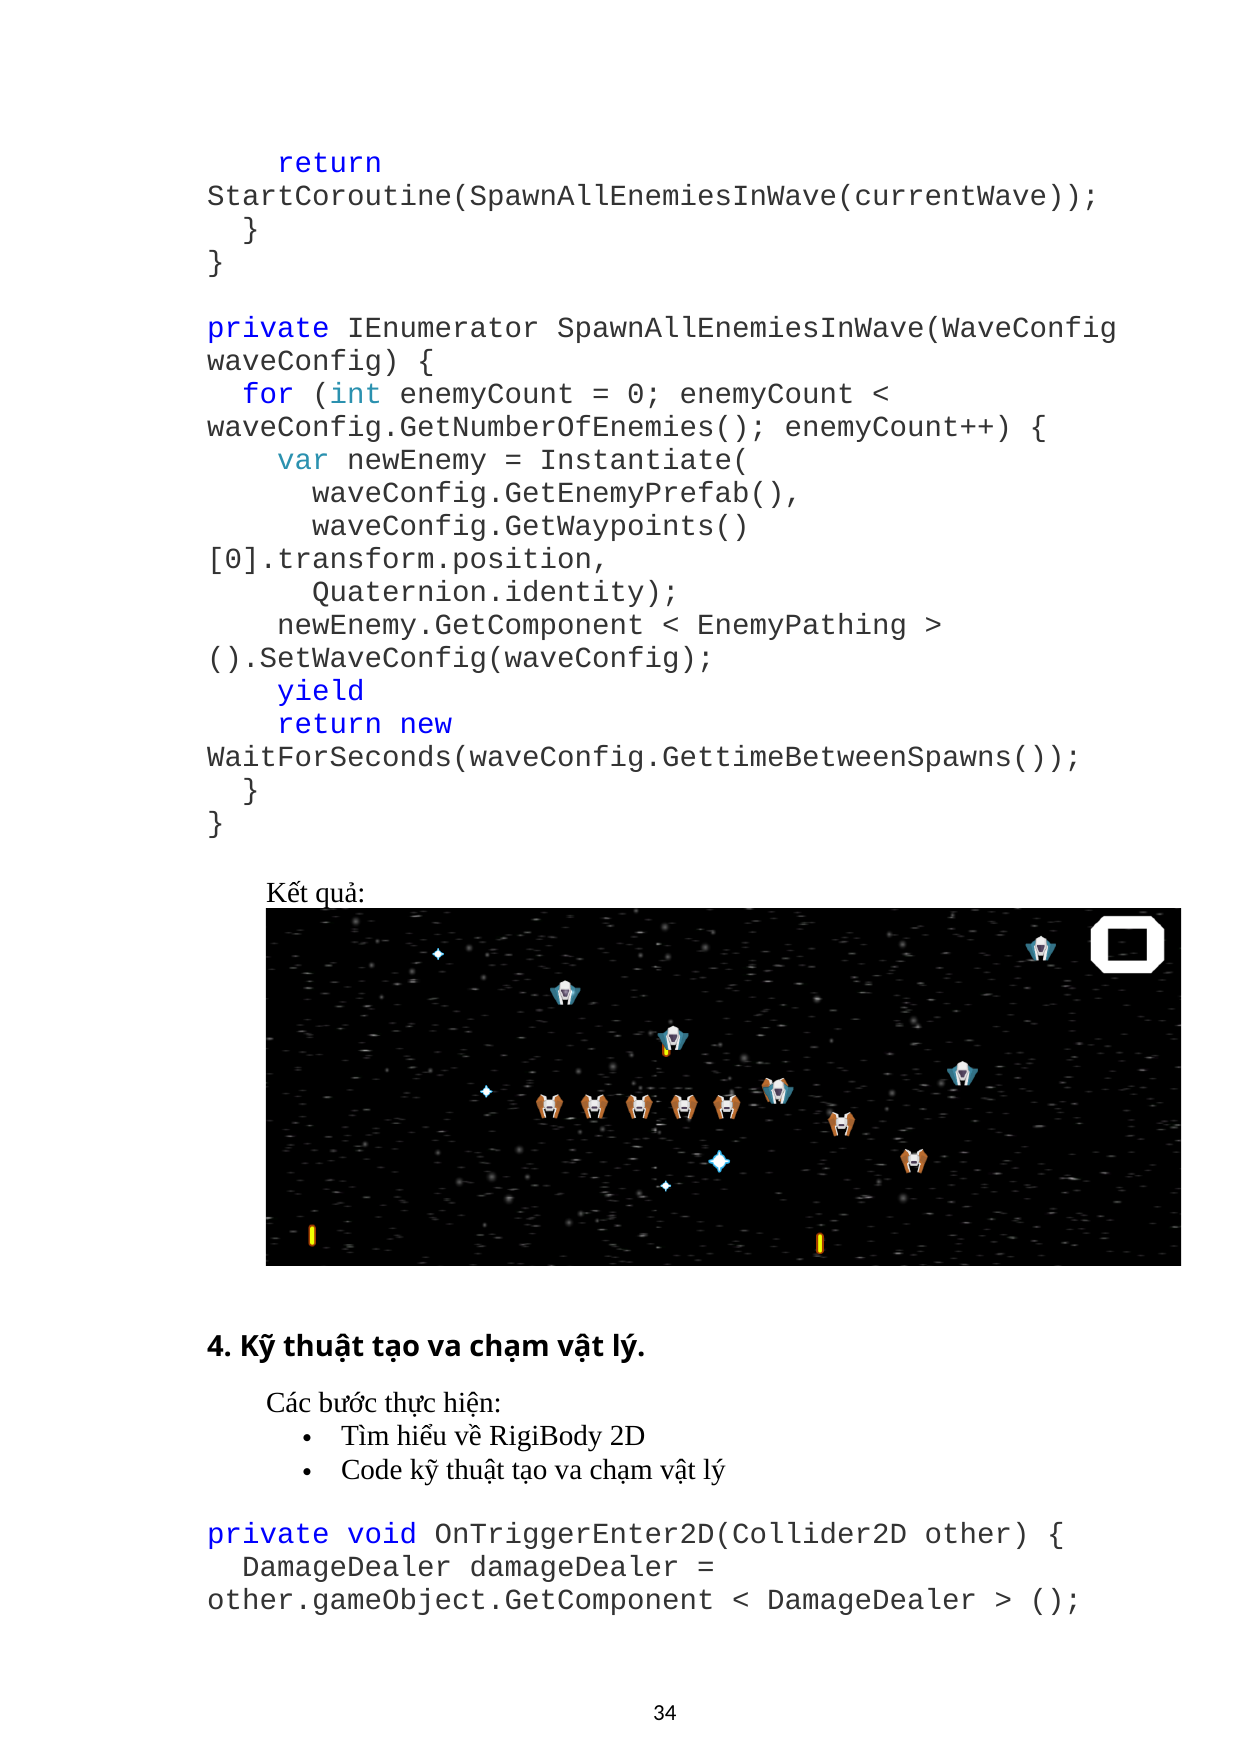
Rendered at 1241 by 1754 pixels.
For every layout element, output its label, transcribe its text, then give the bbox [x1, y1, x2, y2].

text } [207, 808, 1122, 841]
text DamageDealer damageDealer = other.gameObject.GetComponent < DamageDealer > (); [207, 1552, 1122, 1618]
text yield [207, 676, 1122, 709]
text private IEnumerator SpawnAllEnemiesInWave(WaveConfig waveConfig) { [207, 313, 1122, 379]
text 4. Kỹ thuật tạo va chạm vật lý. [207, 1326, 1122, 1365]
text } [207, 247, 1122, 280]
text waveConfig.GetEnemyPrefab(), [207, 478, 1122, 511]
text } [207, 775, 1122, 808]
text return new WaitForSeconds(waveConfig.GettimeBetweenSpawns()); [207, 709, 1122, 775]
text for (int enemyCount = 0; enemyCount < waveConfig.GetNumberOfEnemies(); enemyCount++) { [207, 379, 1122, 445]
text var newEnemy = Instantiate( [207, 445, 1122, 478]
list Tìm hiểu về RigiBody 2D [303, 1418, 1122, 1452]
text waveConfig.GetWaypoints()[0].transform.position, [207, 511, 1122, 577]
list Code kỹ thuật tạo va chạm vật lý [303, 1452, 1122, 1486]
text Các bước thực hiện: [207, 1385, 1122, 1418]
text newEnemy.GetComponent < EnemyPathing > ().SetWaveConfig(waveConfig); [207, 610, 1122, 676]
text return StartCoroutine(SpawnAllEnemiesInWave(currentWave)); [207, 148, 1122, 214]
text Quaternion.identity); [207, 577, 1122, 610]
picture [265, 908, 1182, 1266]
text private void OnTriggerEnter2D(Collider2D other) { [207, 1519, 1122, 1552]
text } [207, 214, 1122, 247]
text Kết quả: [207, 875, 1122, 908]
